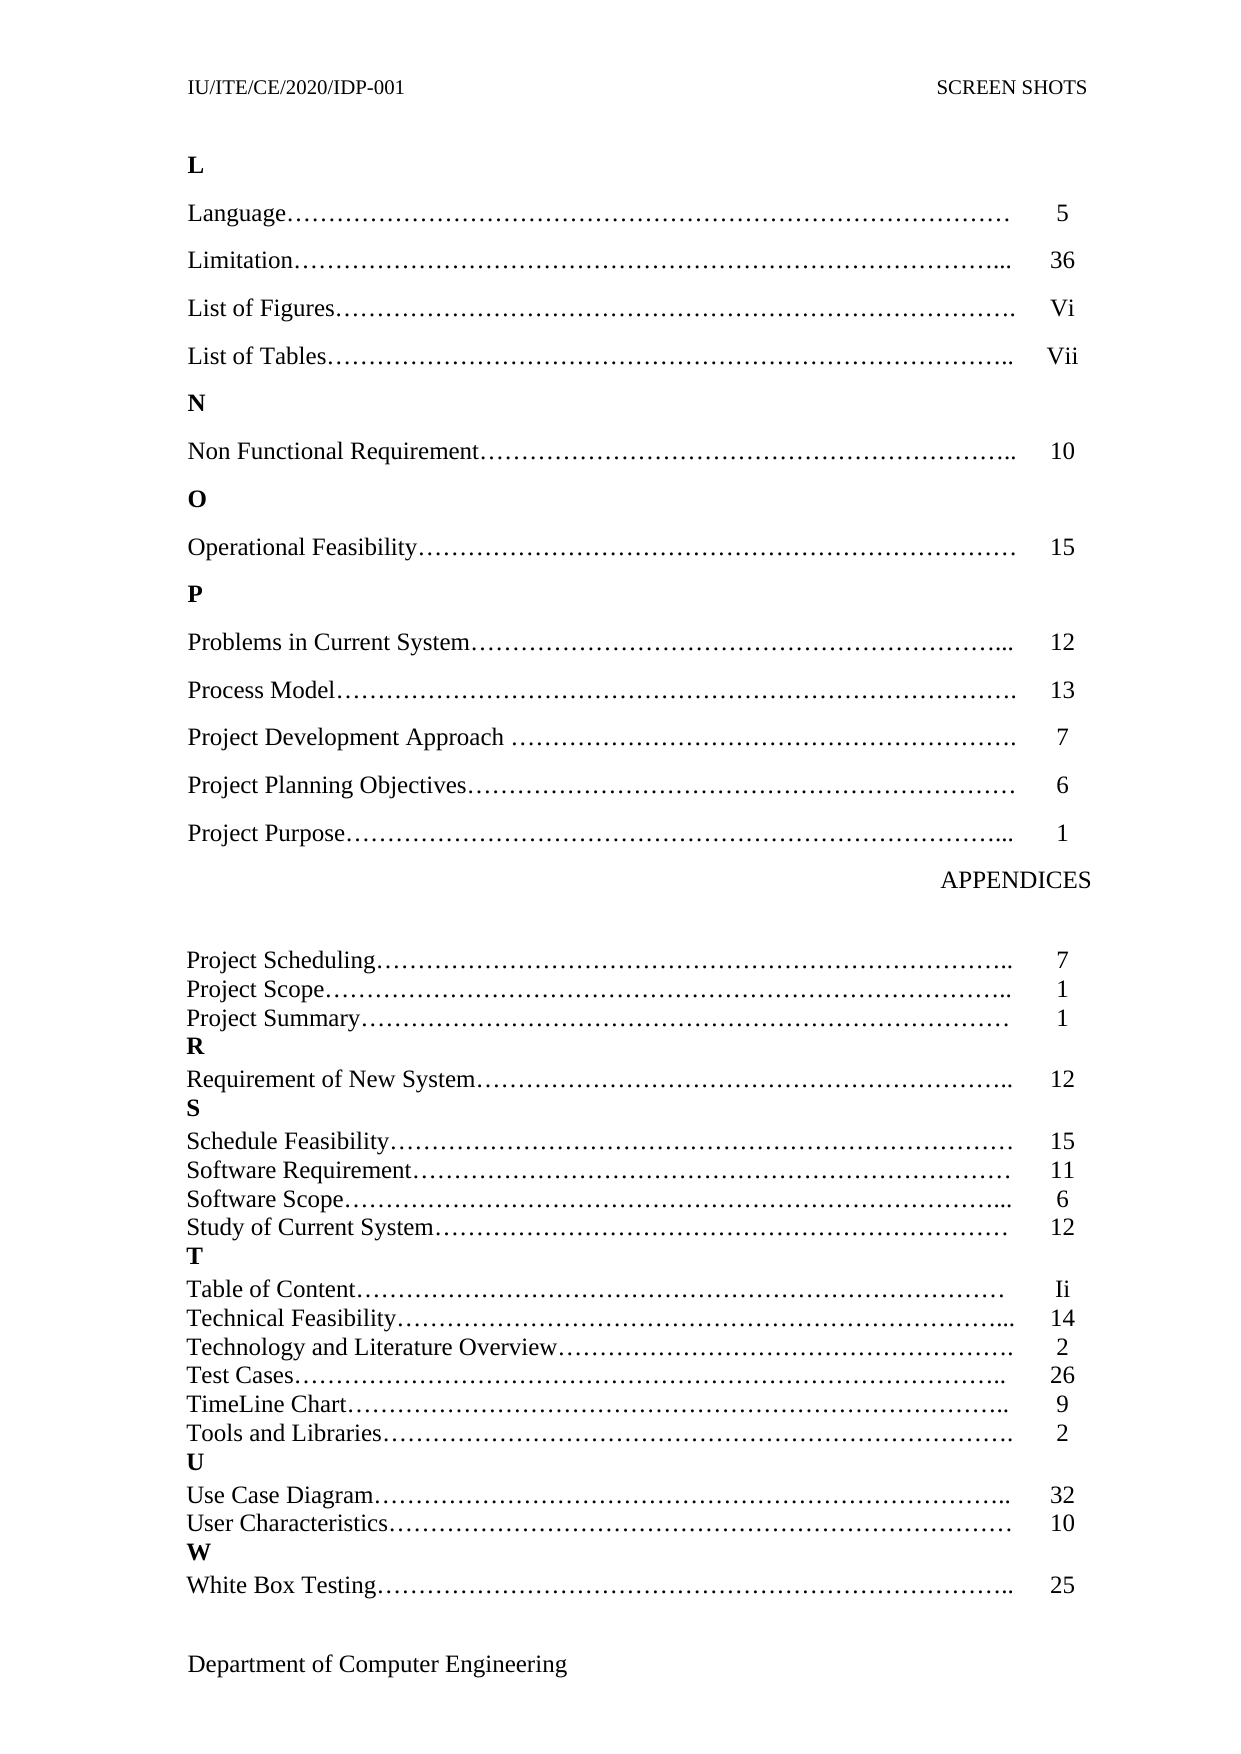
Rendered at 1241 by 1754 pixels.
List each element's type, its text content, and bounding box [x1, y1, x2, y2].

text TimeLine Chart…………………………………………………………………….. 9 [186, 1389, 1090, 1418]
text Software Scope……………………………………………………………………... 6 [186, 1184, 1090, 1212]
text List of Tables……………………………………………………………………….. Vii [187, 341, 1090, 369]
text Language…………………………………………………………………………… 5 [187, 198, 1090, 226]
text Problems in Current System………………………………………………………... 12 [187, 627, 1090, 656]
text Process Model………………………………………………………………………. 13 [187, 675, 1090, 703]
text Project Development Approach ……………………………………………………. 7 [187, 722, 1090, 751]
text APPENDICES [187, 866, 1092, 894]
text Study of Current System…………………………………………………………… 12 [186, 1212, 1090, 1241]
text L [187, 150, 1090, 179]
text White Box Testing………………………………………………………………….. 25 [186, 1570, 1090, 1599]
text N [187, 388, 1090, 417]
text Software Requirement……………………………………………………………… 11 [186, 1155, 1090, 1184]
text Requirement of New System……………………………………………………….. 12 [186, 1064, 1090, 1093]
text Project Scheduling………………………………………………………………….. 7 [186, 945, 1090, 974]
text Limitation…………………………………………………………………………... 36 [187, 245, 1090, 274]
text U [186, 1447, 1090, 1475]
text Technology and Literature Overview………………………………………………. 2 [186, 1332, 1090, 1360]
text Project Summary…………………………………………………………………… 1 [186, 1003, 1090, 1031]
text Schedule Feasibility………………………………………………………………… 15 [186, 1126, 1090, 1155]
text Operational Feasibility……………………………………………………………… 15 [187, 532, 1090, 560]
text Project Scope……………………………………………………………………….. 1 [186, 974, 1090, 1003]
text Tools and Libraries…………………………………………………………………. 2 [186, 1418, 1090, 1447]
text Non Functional Requirement……………………………………………………….. 10 [187, 436, 1090, 465]
text Table of Content…………………………………………………………………… Ii [186, 1274, 1090, 1303]
text T [186, 1241, 1090, 1270]
text W [186, 1537, 1090, 1566]
text Technical Feasibility………………………………………………………………... 14 [186, 1303, 1090, 1332]
text Project Planning Objectives………………………………………………………… 6 [187, 770, 1090, 799]
text O [187, 484, 1090, 513]
text Use Case Diagram………………………………………………………………….. 32 [186, 1480, 1090, 1508]
text List of Figures………………………………………………………………………. Vi [187, 293, 1090, 322]
text User Characteristics………………………………………………………………… 10 [186, 1508, 1090, 1537]
text S [186, 1093, 1090, 1122]
text P [187, 579, 1090, 608]
text Project Purpose……………………………………………………………………... 1 [187, 818, 1090, 847]
text R [186, 1031, 1090, 1060]
text Test Cases………………………………………………………………………….. 26 [186, 1360, 1090, 1389]
